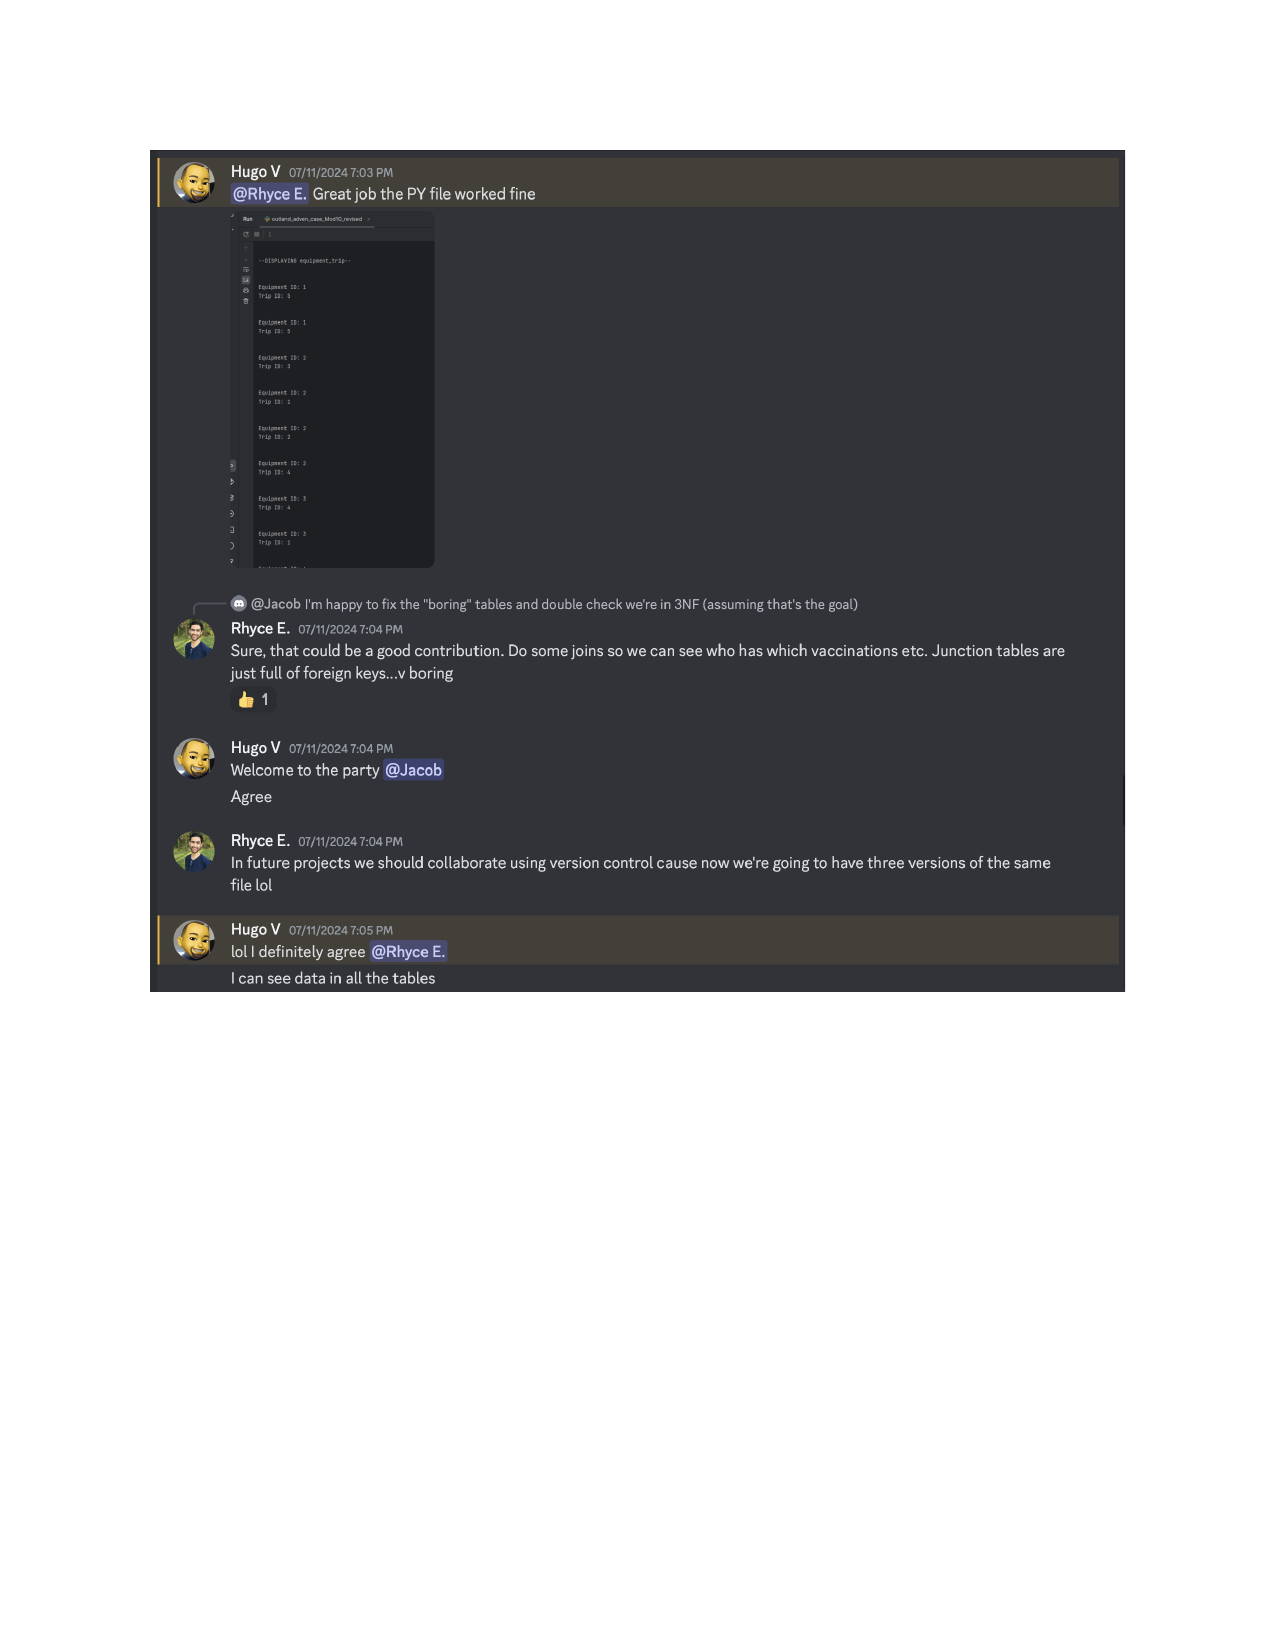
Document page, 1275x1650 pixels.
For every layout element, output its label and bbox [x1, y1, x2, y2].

picture [150, 150, 1125, 992]
